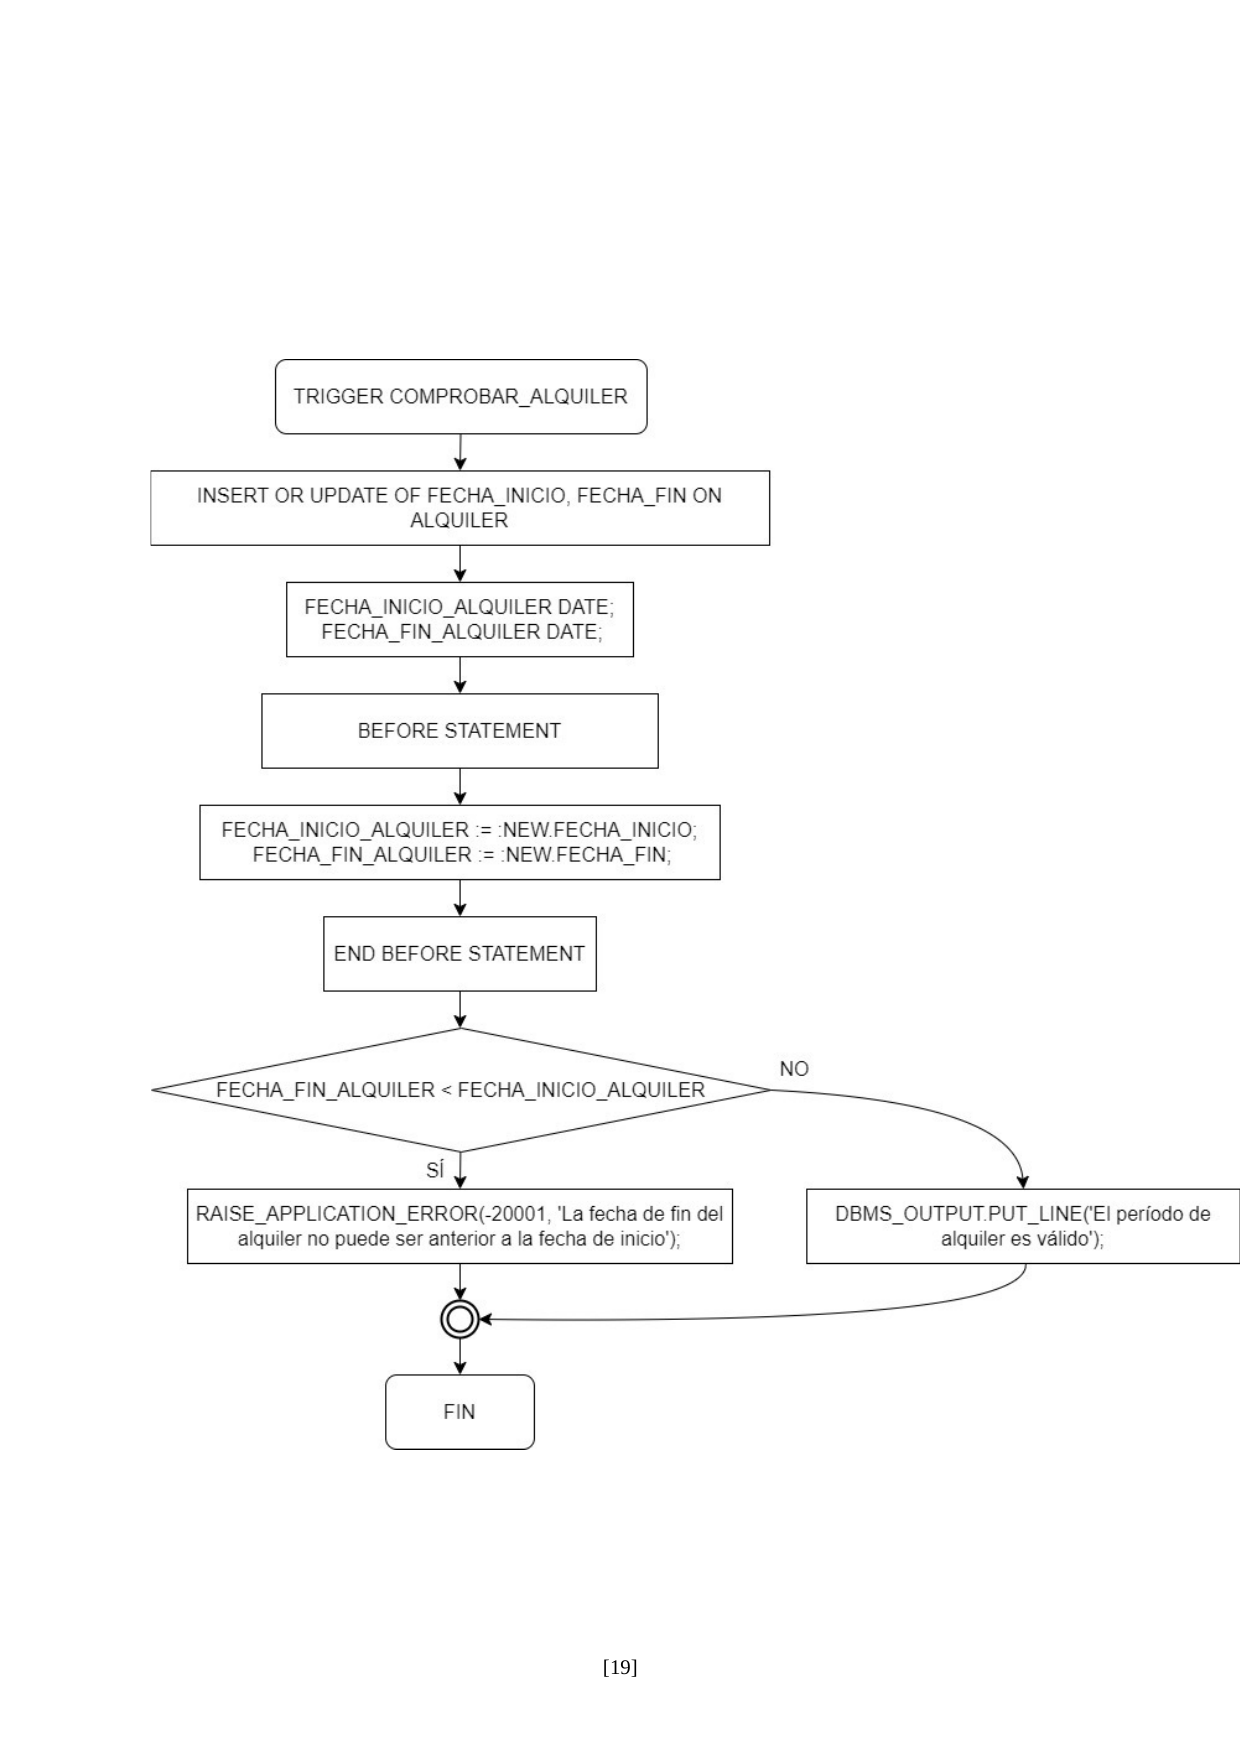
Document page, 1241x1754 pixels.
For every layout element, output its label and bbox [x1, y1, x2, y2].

picture [150, 359, 1240, 1450]
